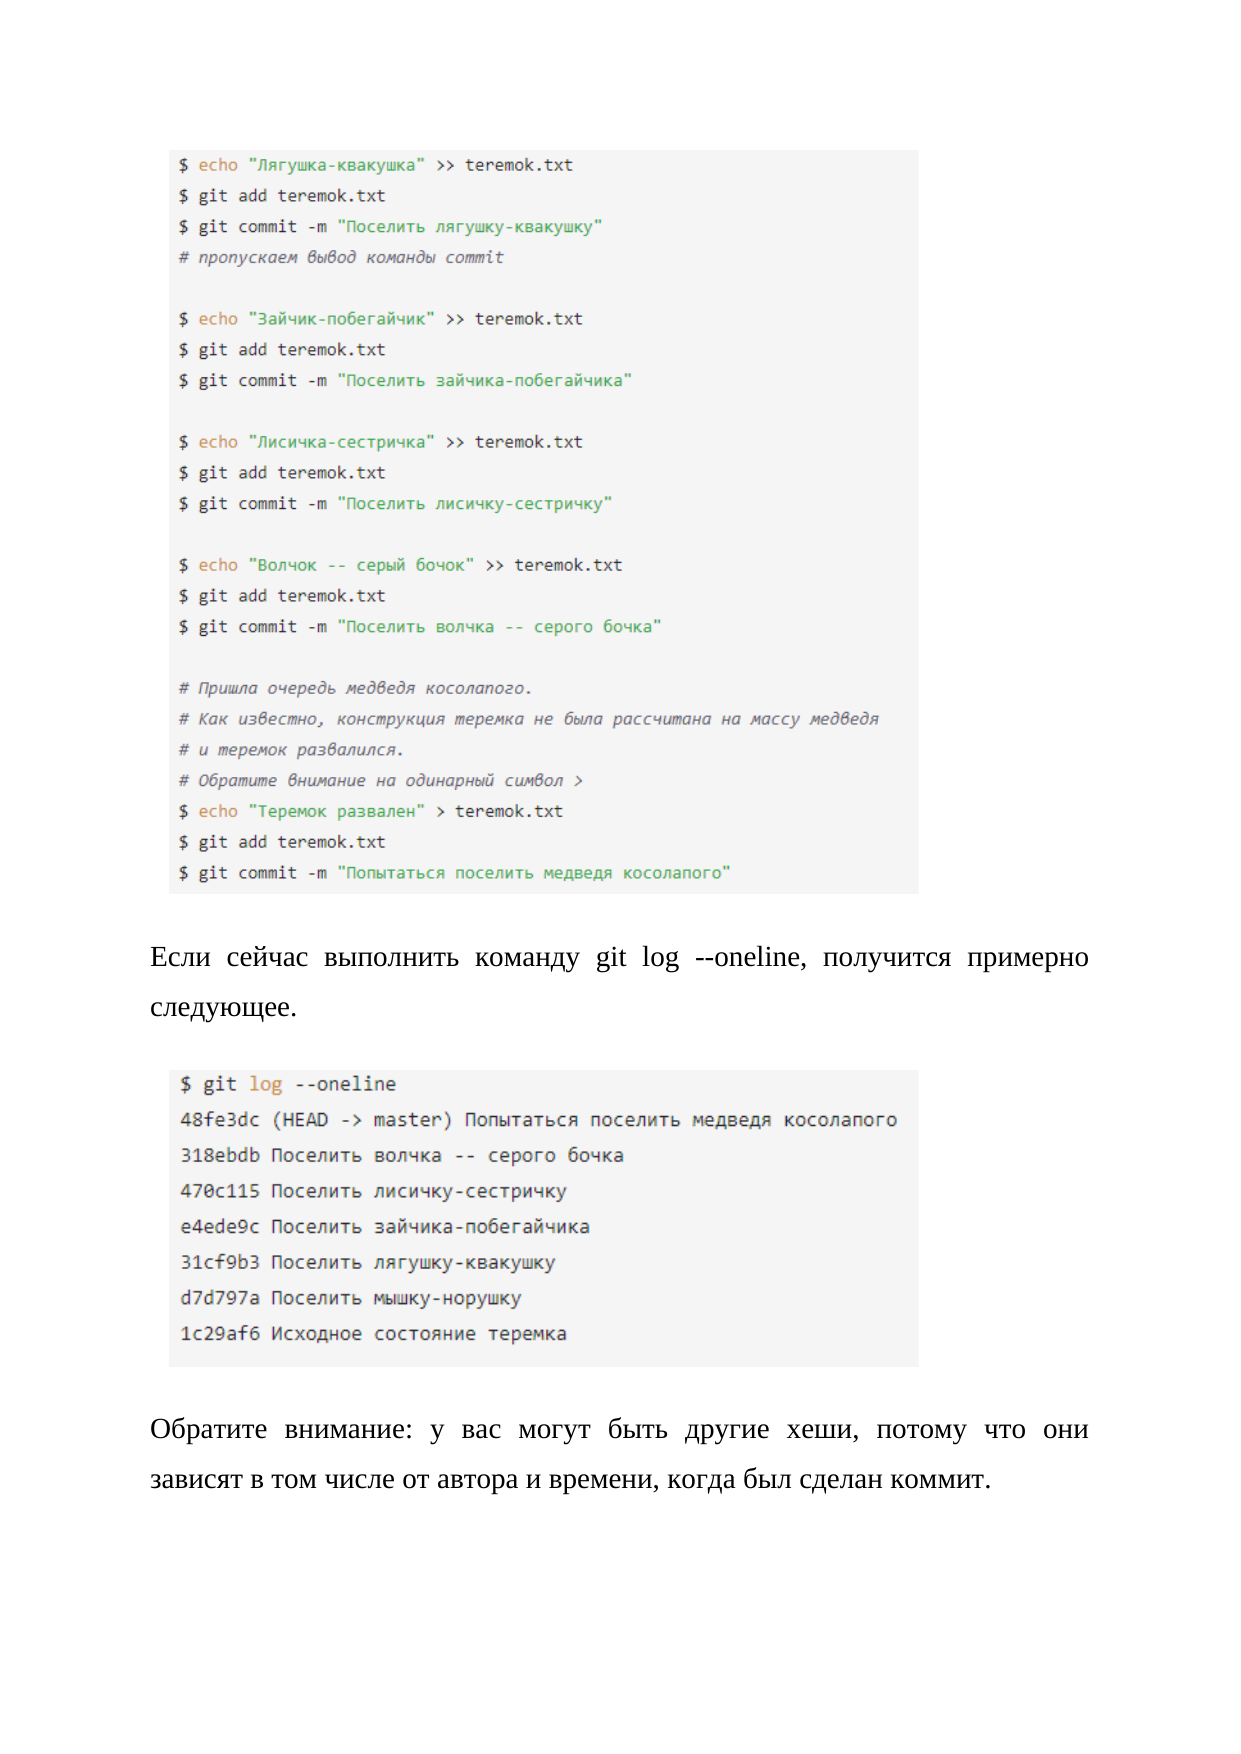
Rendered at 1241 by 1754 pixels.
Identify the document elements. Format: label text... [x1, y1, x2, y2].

text Если сейчас выполнить команду git log --oneline, получится примерно следующее. [150, 939, 1090, 1023]
text Обратите внимание: у вас могут быть другие хеши, потому что они зависят в том числе от автора и времени, когда был сделан коммит. [150, 1411, 1090, 1495]
